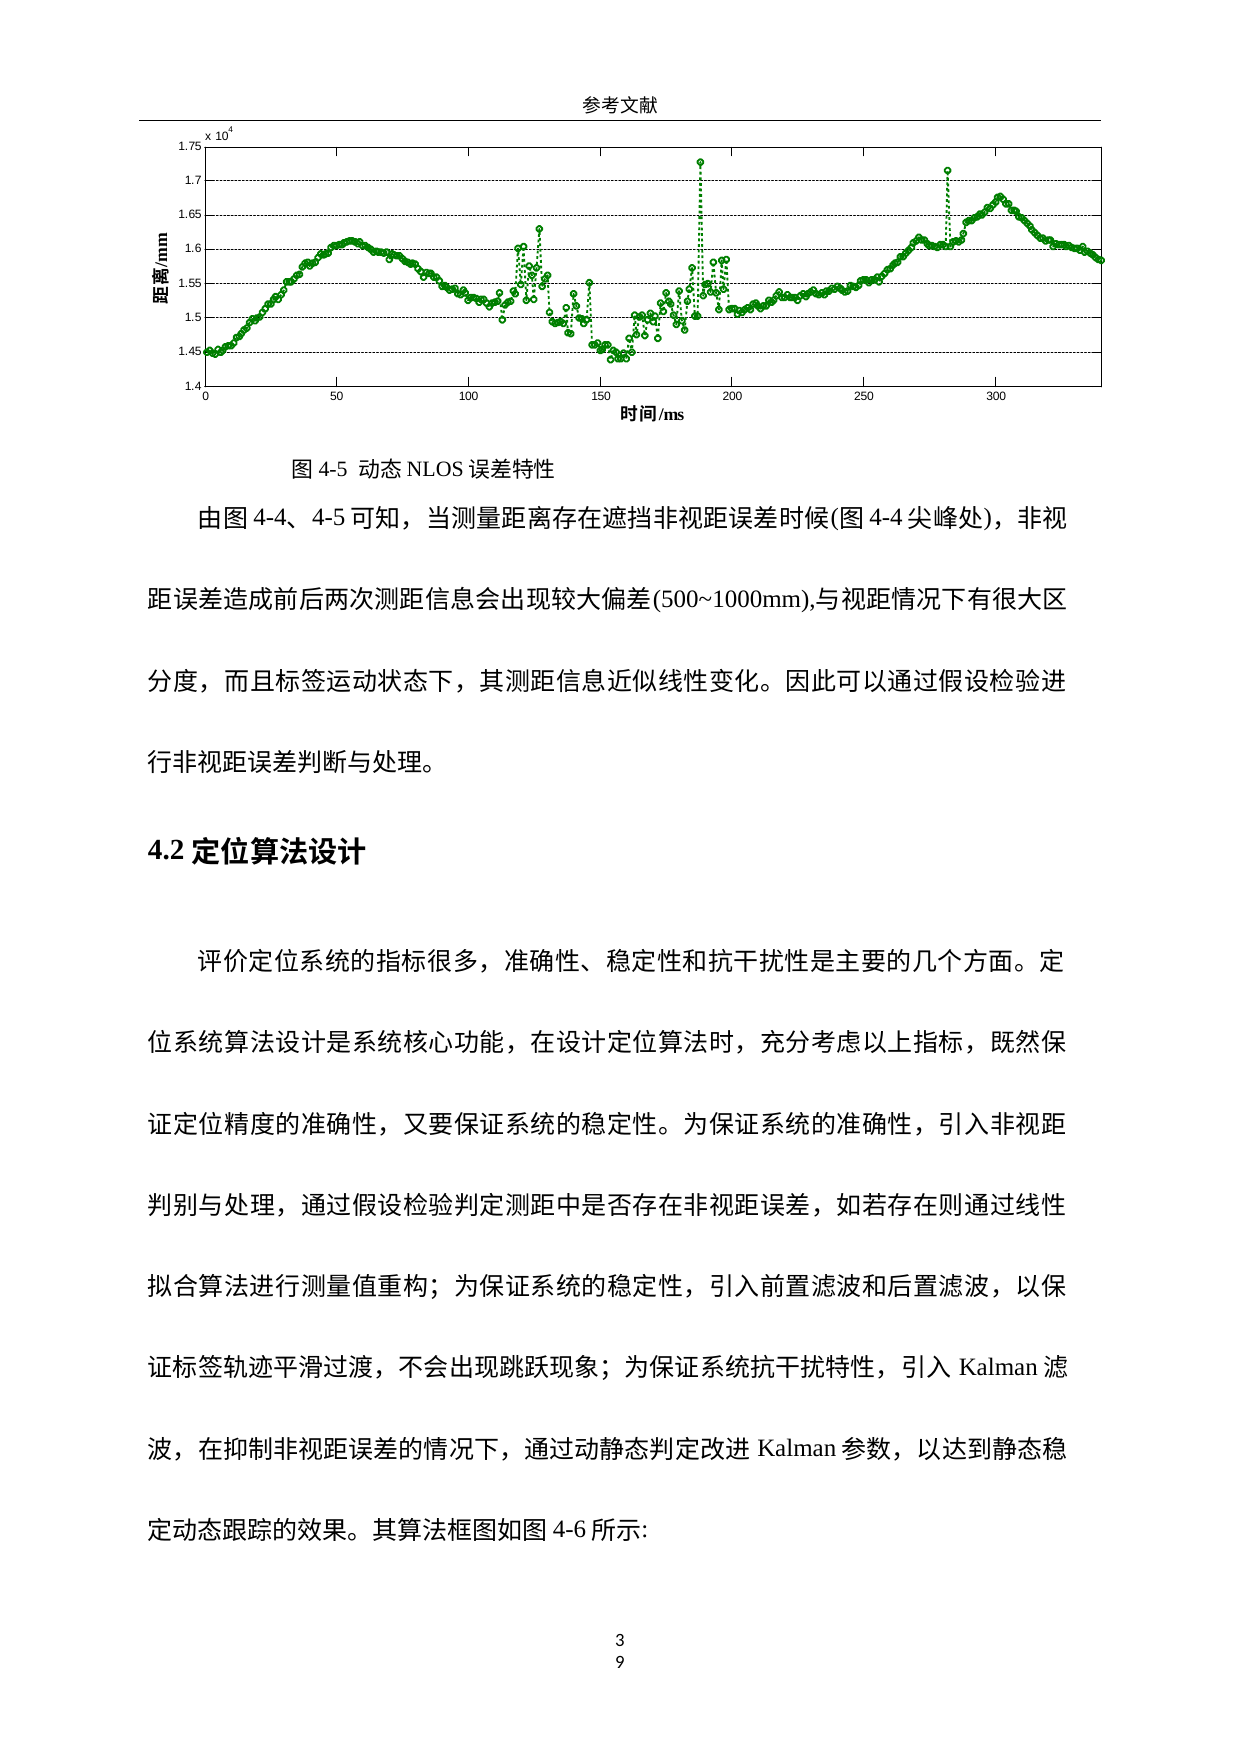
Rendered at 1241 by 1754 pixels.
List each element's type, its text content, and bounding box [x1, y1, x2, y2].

list 图 4-5 动态NLOS误差特性 [148, 452, 1068, 484]
text 评价定位系统的指标很多，准确性、稳定性和抗干扰性是主要的几个方面。定位系统算法设计是系统核心功能，在设计定位算法时，充分考虑以上指标，既然保证定位精度的准确性，又要保证系统的稳定性。为保证系统的准确性，引入非视距判别与处理，通过假设检验判定测距中是否存在非视距误差，如若存在则通过线性拟合算法进行测量值重构；为保证系统的稳定性，引入前置滤波和后置滤波，以保证标签轨迹平滑过渡，不会出现跳跃现象；为保证系统抗干扰特性，引入Kalman滤波，在抑制非视距误差的情况下，通过动静态判定改进Kalman参数，以达到静态稳定动态跟踪的效果。其算法框图如图4-6所示: [148, 927, 1068, 1561]
subtitle 4.2 定位算法设计 [148, 817, 1093, 882]
text 由图4-4、4-5可知，当测量距离存在遮挡非视距误差时候(图4-4尖峰处)，非视距误差造成前后两次测距信息会出现较大偏差(500~1000mm),与视距情况下有很大区分度，而且标签运动状态下，其测距信息近似线性变化。因此可以通过假设检验进行非视距误差判断与处理。 [148, 484, 1068, 793]
